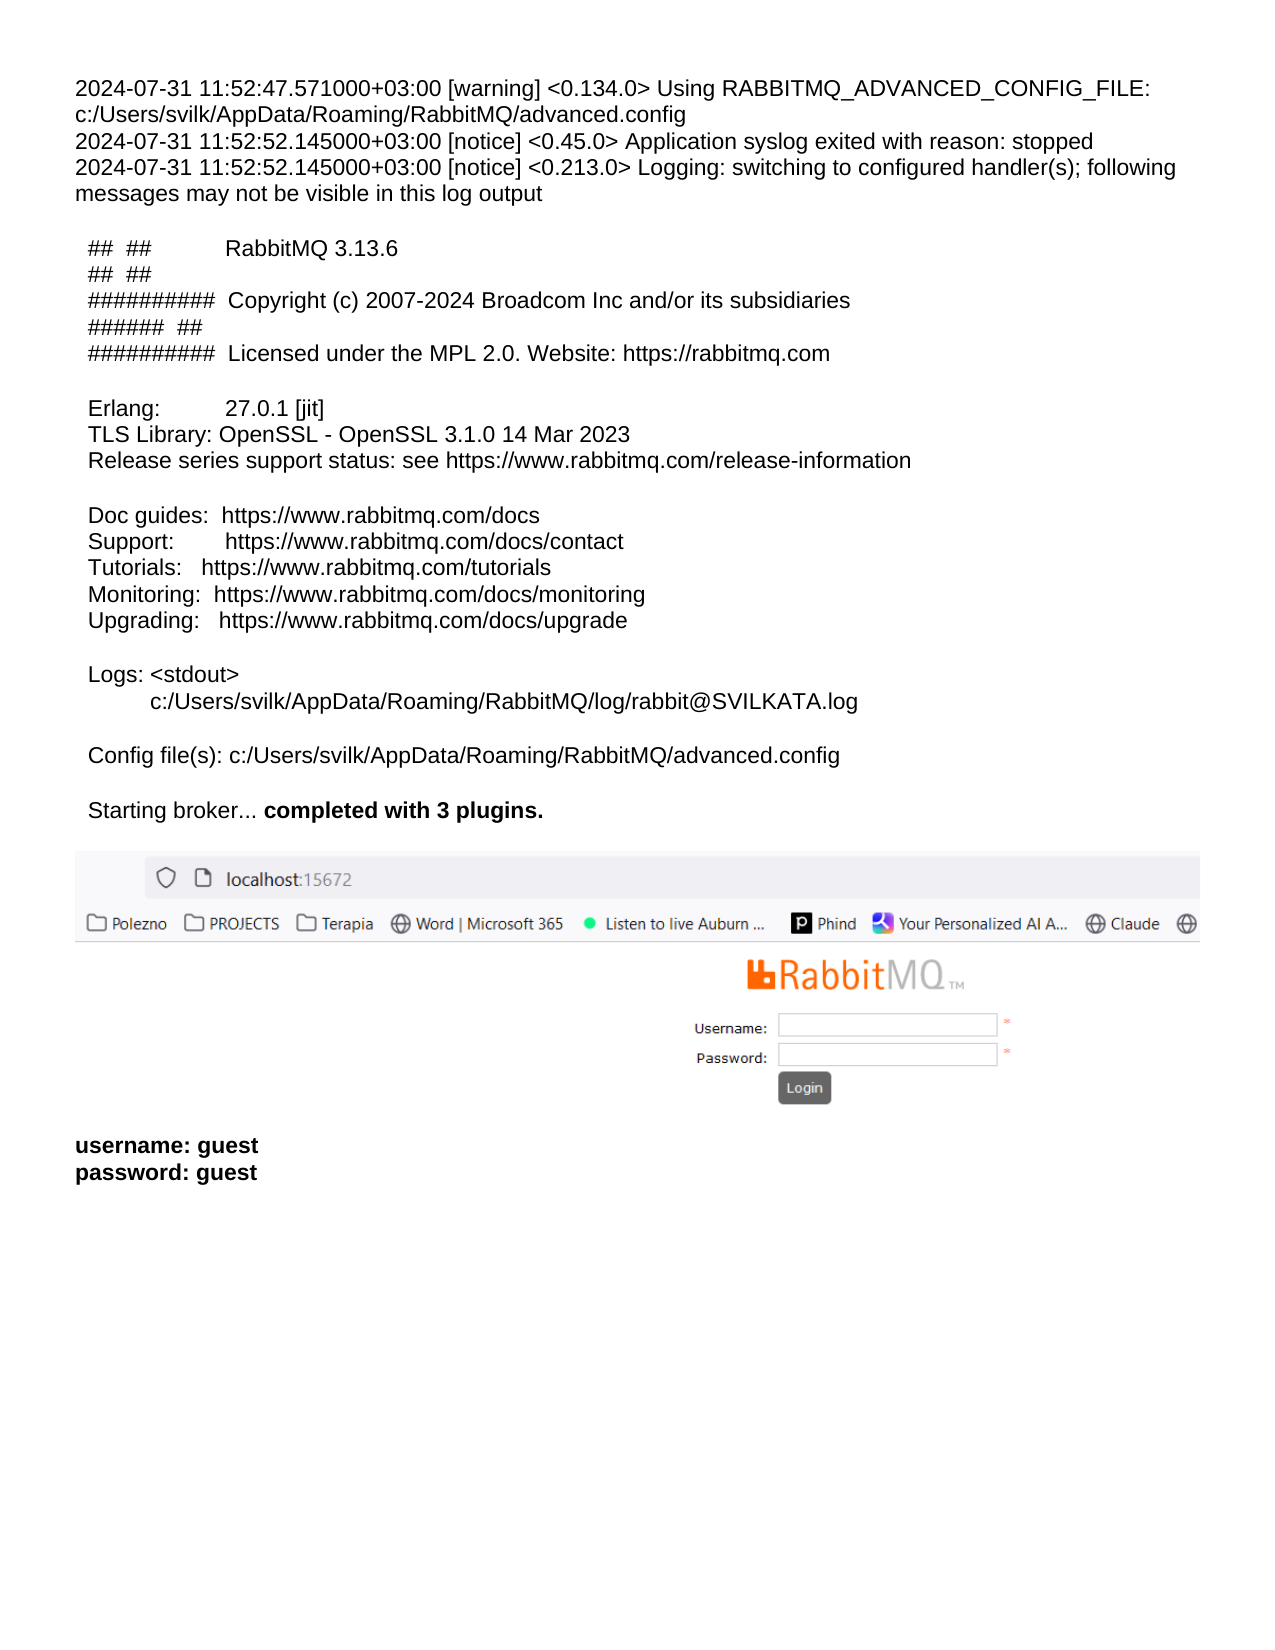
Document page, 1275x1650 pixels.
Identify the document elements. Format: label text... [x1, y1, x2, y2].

text ########## Licensed under the MPL 2.0. Website: https://rabbitmq.com [75, 340, 1200, 367]
text username: guest [75, 1133, 1200, 1159]
text 2024-07-31 11:52:47.571000+03:00 [warning] <0.134.0> Using RABBITMQ_ADVANCED_CONFIG_FILE: c:/Users/svilk/AppData/Roaming/RabbitMQ/advanced.config [75, 75, 1200, 128]
text password: guest [75, 1159, 1200, 1185]
text Release series support status: see https://www.rabbitmq.com/release-information [75, 447, 1200, 474]
text ## ## RabbitMQ 3.13.6 [75, 235, 1200, 261]
text ########## Copyright (c) 2007-2024 Broadcom Inc and/or its subsidiaries [75, 287, 1200, 314]
text Config file(s): c:/Users/svilk/AppData/Roaming/RabbitMQ/advanced.config [75, 742, 1200, 768]
text 2024-07-31 11:52:52.145000+03:00 [notice] <0.213.0> Logging: switching to configured handler(s); following messages may not be visible in this log output [75, 154, 1200, 207]
text ###### ## [75, 314, 1200, 340]
text c:/Users/svilk/AppData/Roaming/RabbitMQ/log/rabbit@SVILKATA.log [75, 688, 1200, 714]
text Monitoring: https://www.rabbitmq.com/docs/monitoring [75, 581, 1200, 607]
text 2024-07-31 11:52:52.145000+03:00 [notice] <0.45.0> Application syslog exited with reason: stopped [75, 128, 1200, 154]
text Starting broker... completed with 3 plugins. [75, 797, 1200, 823]
text Upgrading: https://www.rabbitmq.com/docs/upgrade [75, 607, 1200, 633]
picture [75, 851, 1200, 1133]
text TLS Library: OpenSSL - OpenSSL 3.1.0 14 Mar 2023 [75, 421, 1200, 447]
text Support: https://www.rabbitmq.com/docs/contact [75, 528, 1200, 554]
text Erlang: 27.0.1 [jit] [75, 394, 1200, 421]
text ## ## [75, 261, 1200, 287]
text Doc guides: https://www.rabbitmq.com/docs [75, 502, 1200, 528]
text Tutorials: https://www.rabbitmq.com/tutorials [75, 554, 1200, 581]
text Logs: <stdout> [75, 661, 1200, 688]
